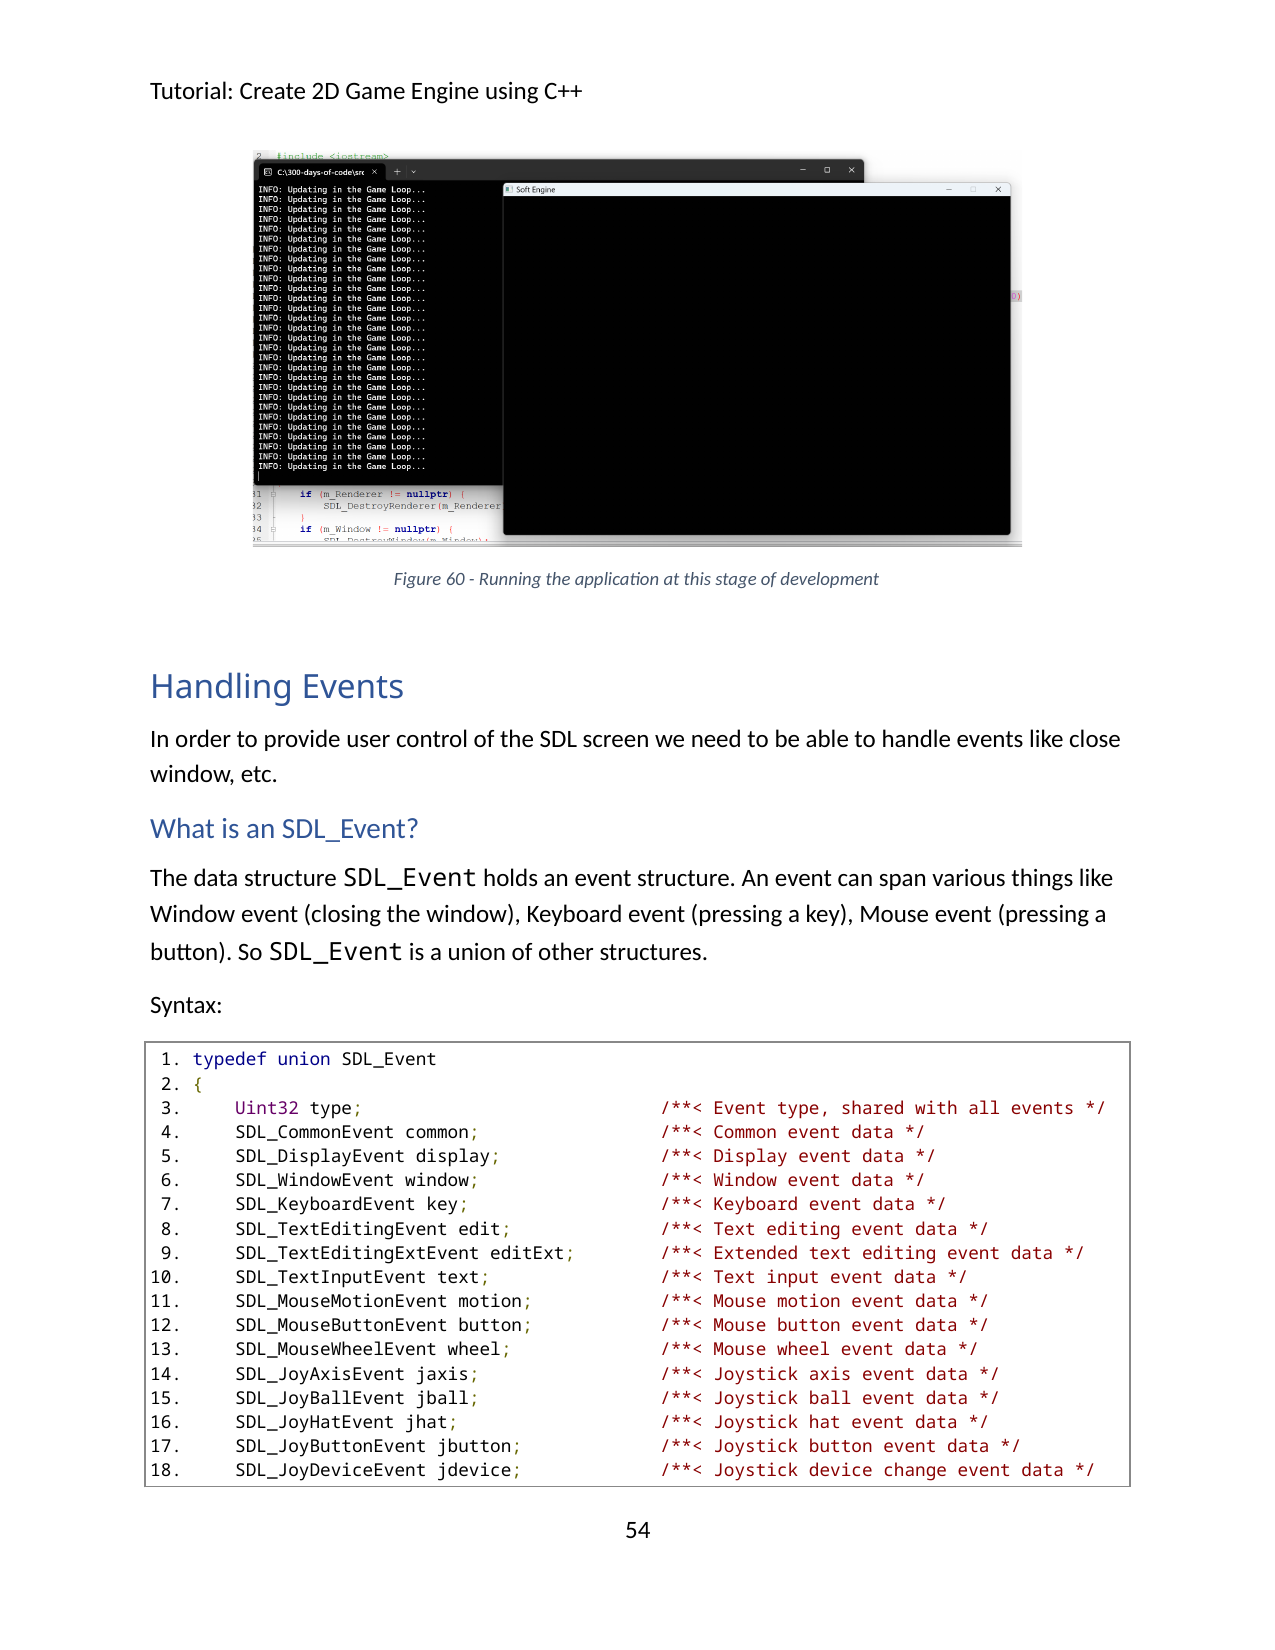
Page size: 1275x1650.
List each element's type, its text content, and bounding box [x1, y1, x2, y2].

text 4. SDL_CommonEvent common; /**< Common event data */ [150, 1119, 1125, 1143]
text 5. SDL_DisplayEvent display; /**< Display event data */ [150, 1143, 1125, 1168]
text 1. typedef union SDL_Event [146, 1043, 1129, 1071]
subtitle What is an SDL_Event? [150, 810, 1125, 846]
text Syntax: [150, 989, 1125, 1020]
text 16. SDL_JoyHatEvent jhat; /**< Joystick hat event data */ [150, 1409, 1125, 1433]
text The data structure SDL_Event holds an event structure. An event can span various things like Window event (closing the window), Keyboard event (pressing a key), Mouse event (pressing a button). So SDL_Event is a union of other structures. [150, 859, 1125, 968]
text 10. SDL_TextInputEvent text; /**< Text input event data */ [150, 1264, 1125, 1288]
text 18. SDL_JoyDeviceEvent jdevice; /**< Joystick device change event data */ [146, 1452, 1129, 1486]
text 11. SDL_MouseMotionEvent motion; /**< Mouse motion event data */ [150, 1288, 1125, 1313]
text 17. SDL_JoyButtonEvent jbutton; /**< Joystick button event data */ [150, 1433, 1125, 1452]
text 14. SDL_JoyAxisEvent jaxis; /**< Joystick axis event data */ [150, 1361, 1125, 1385]
text 9. SDL_TextEditingExtEvent editExt; /**< Extended text editing event data */ [150, 1240, 1125, 1264]
text 2. { [150, 1071, 1125, 1095]
picture [252, 150, 1023, 547]
text 15. SDL_JoyBallEvent jball; /**< Joystick ball event data */ [150, 1385, 1125, 1409]
text Figure 60 - Running the application at this stage of development [150, 567, 1125, 590]
text 12. SDL_MouseButtonEvent button; /**< Mouse button event data */ [150, 1313, 1125, 1337]
subtitle Handling Events [150, 663, 1125, 708]
text In order to provide user control of the SDL screen we need to be able to handle events like close window, etc. [150, 723, 1125, 789]
text 6. SDL_WindowEvent window; /**< Window event data */ [150, 1168, 1125, 1192]
text 7. SDL_KeyboardEvent key; /**< Keyboard event data */ [150, 1192, 1125, 1216]
text 3. Uint32 type; /**< Event type, shared with all events */ [150, 1095, 1125, 1119]
text 13. SDL_MouseWheelEvent wheel; /**< Mouse wheel event data */ [150, 1337, 1125, 1361]
text 8. SDL_TextEditingEvent edit; /**< Text editing event data */ [150, 1216, 1125, 1240]
